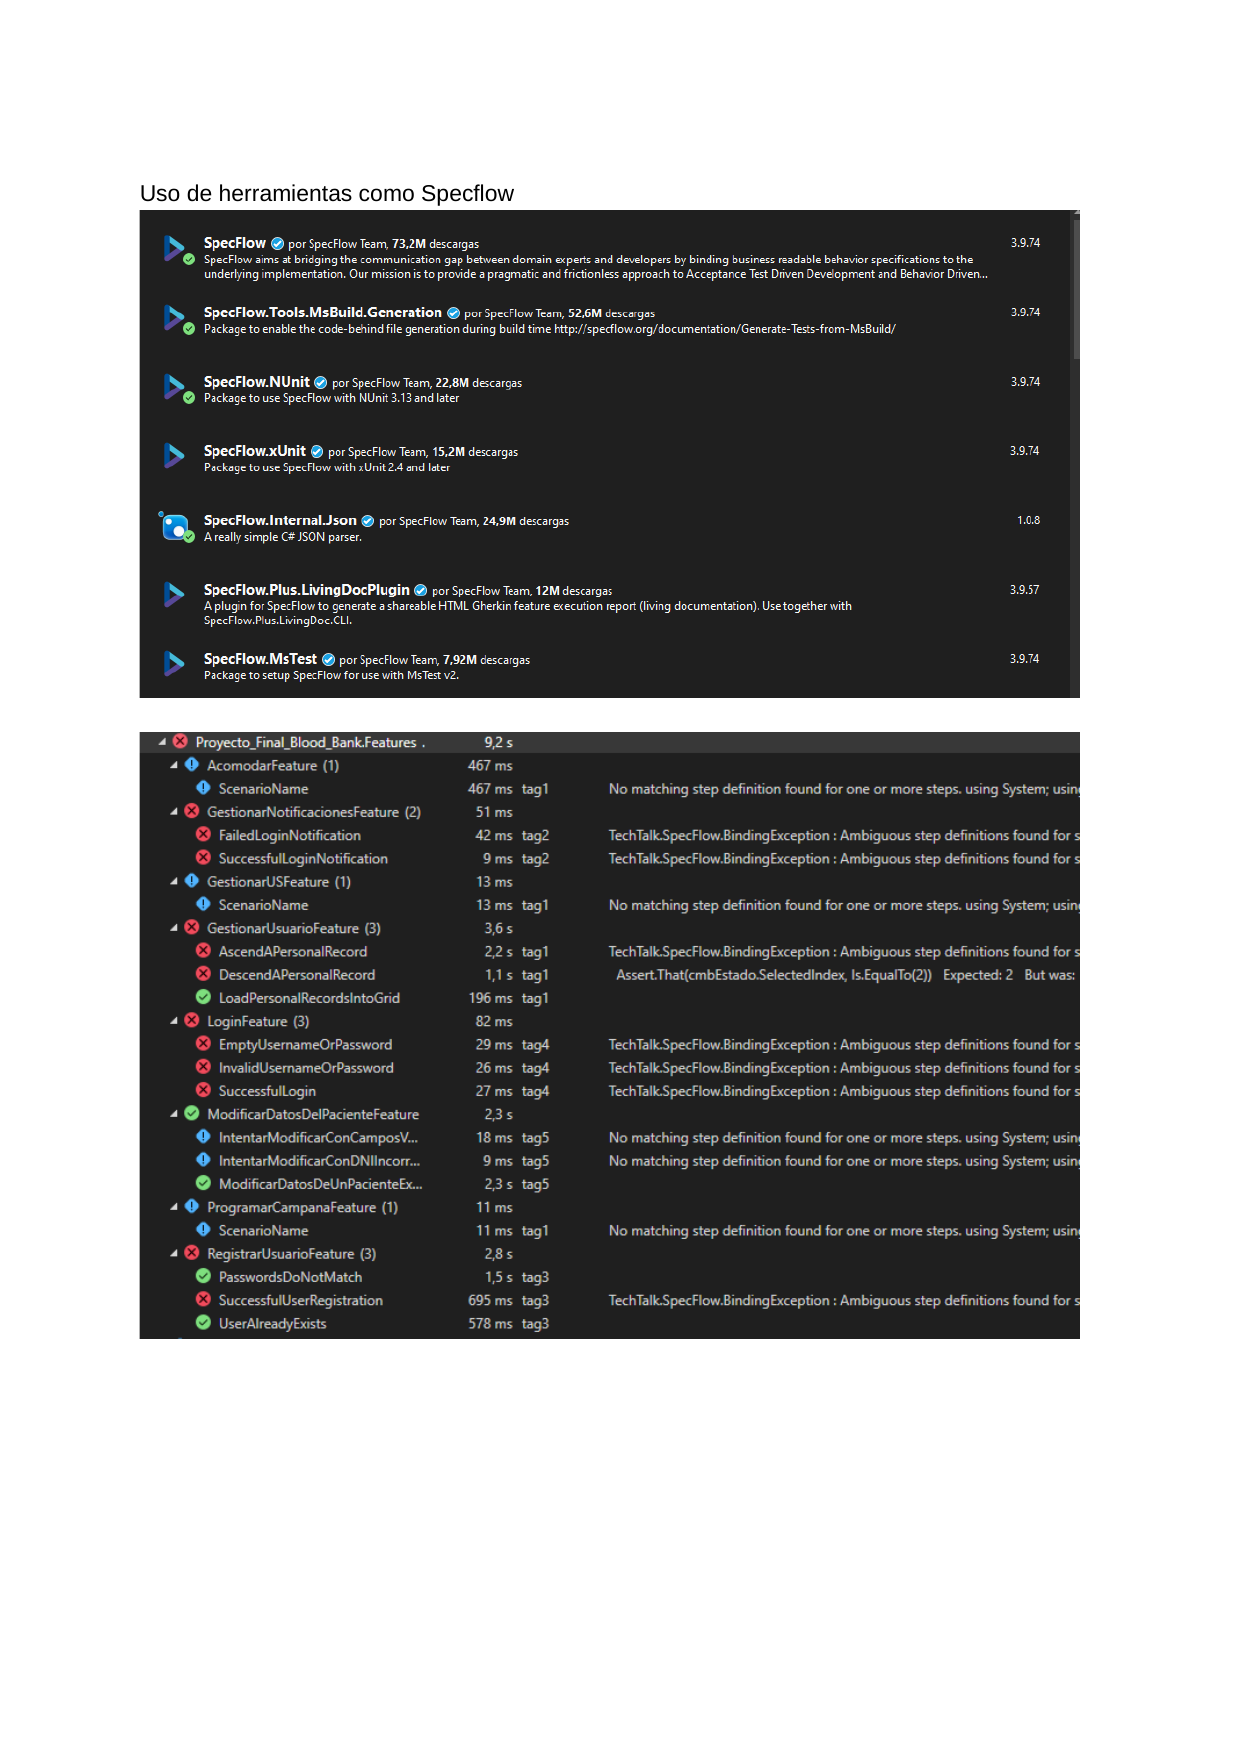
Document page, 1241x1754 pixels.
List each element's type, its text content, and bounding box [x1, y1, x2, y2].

picture [139, 732, 1080, 1339]
picture [139, 210, 1080, 698]
text Uso de herramientas como Specflow [139, 180, 1103, 207]
